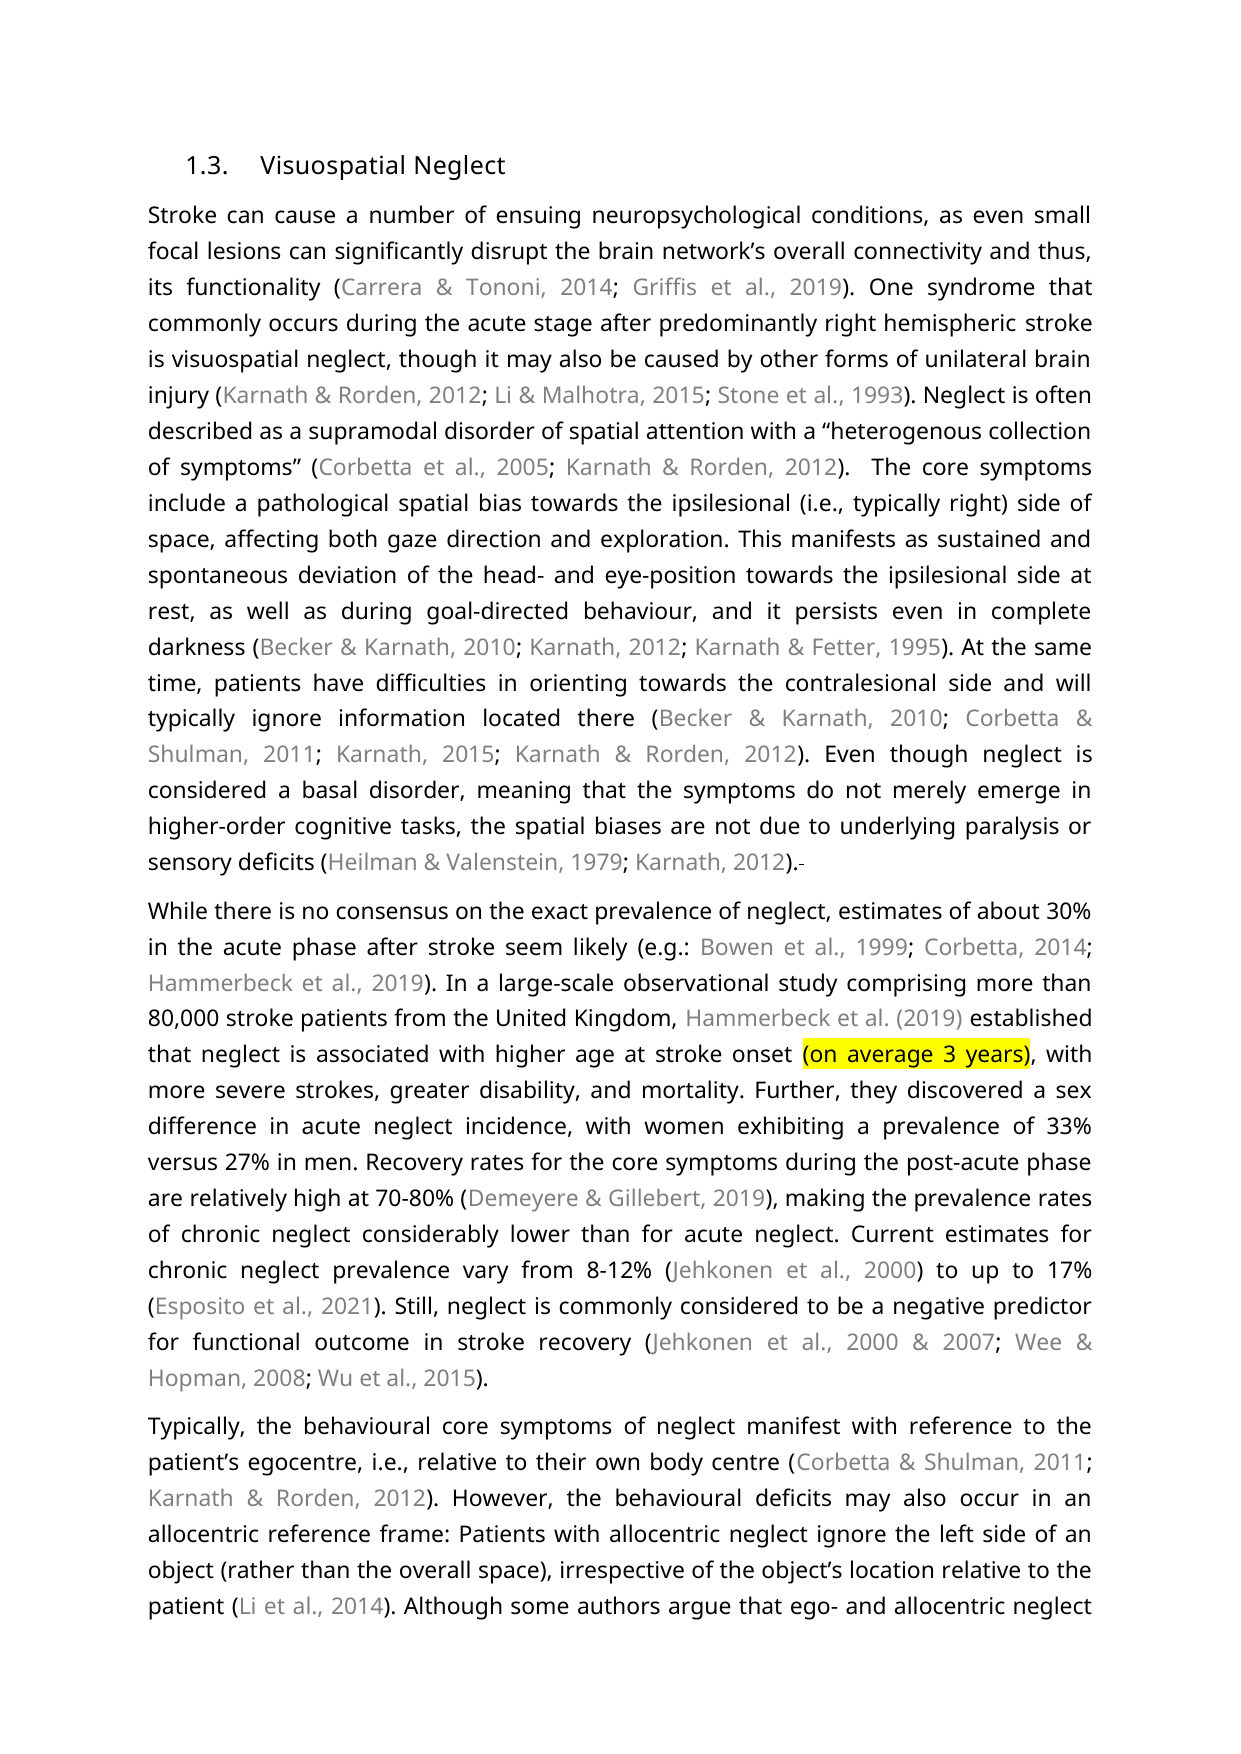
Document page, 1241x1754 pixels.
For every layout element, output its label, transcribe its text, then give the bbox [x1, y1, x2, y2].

list Visuospatial Neglect [185, 148, 1093, 182]
text Stroke can cause a number of ensuing neuropsychological conditions, as even small focal lesions can significantly disrupt the brain network’s overall connectivity and thus, its functionality (Carrera & Tononi, 2014; Griffis et al., 2019). One syndrome that commonly occurs during the acute stage after predominantly right hemispheric stroke is visuospatial neglect, though it may also be caused by other forms of unilateral brain injury (Karnath & Rorden, 2012; Li & Malhotra, 2015; Stone et al., 1993). Neglect is often described as a supramodal disorder of spatial attention with a “heterogenous collection of symptoms” (Corbetta et al., 2005; Karnath & Rorden, 2012). The core symptoms include a pathological spatial bias towards the ipsilesional (i.e., typically right) side of space, affecting both gaze direction and exploration. This manifests as sustained and spontaneous deviation of the head- and eye-position towards the ipsilesional side at rest, as well as during goal-directed behaviour, and it persists even in complete darkness (Becker & Karnath, 2010; Karnath, 2012; Karnath & Fetter, 1995). At the same time, patients have difficulties in orienting towards the contralesional side and will typically ignore information located there (Becker & Karnath, 2010; Corbetta & Shulman, 2011; Karnath, 2015; Karnath & Rorden, 2012). Even though neglect is considered a basal disorder, meaning that the symptoms do not merely emerge in higher-order cognitive tasks, the spatial biases are not due to underlying paralysis or sensory deficits (Heilman & Valenstein, 1979; Karnath, 2012). [148, 199, 1093, 877]
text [148, 1410, 1093, 1621]
text While there is no consensus on the exact prevalence of neglect, estimates of about 30% in the acute phase after stroke seem likely (e.g.: Bowen et al., 1999; Corbetta, 2014; Hammerbeck et al., 2019). In a large-scale observational study comprising more than 80,000 stroke patients from the United Kingdom, Hammerbeck et al. (2019) established that neglect is associated with higher age at stroke onset (on average 3 years), with more severe strokes, greater disability, and mortality. Further, they discovered a sex difference in acute neglect incidence, with women exhibiting a prevalence of 33% versus 27% in men. Recovery rates for the core symptoms during the post-acute phase are relatively high at 70-80% (Demeyere & Gillebert, 2019), making the prevalence rates of chronic neglect considerably lower than for acute neglect. Current estimates for chronic neglect prevalence vary from 8-12% (Jehkonen et al., 2000) to up to 17% (Esposito et al., 2021). Still, neglect is commonly considered to be a negative predictor for functional outcome in stroke recovery (Jehkonen et al., 2000 & 2007; Wee & Hopman, 2008; Wu et al., 2015). [148, 894, 1093, 1393]
